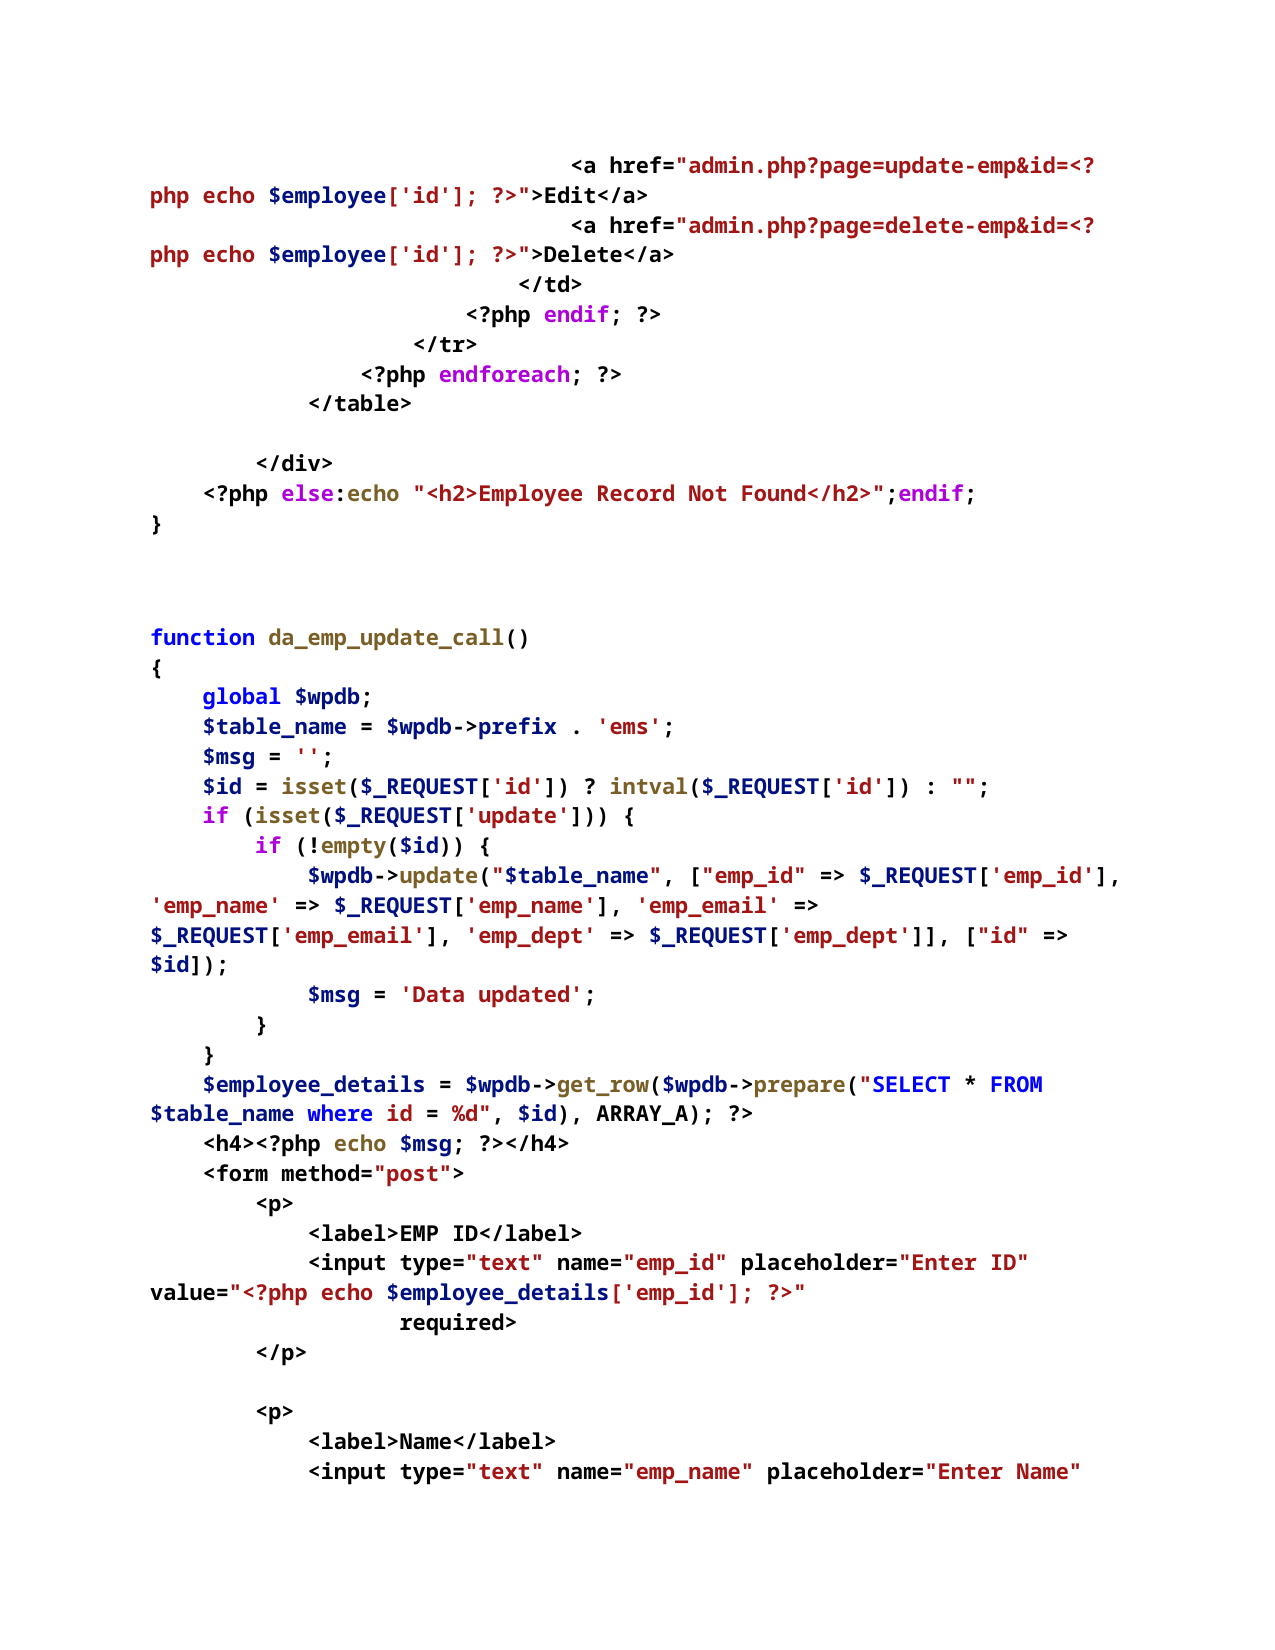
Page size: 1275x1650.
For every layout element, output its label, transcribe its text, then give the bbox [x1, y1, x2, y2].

text $msg = ''; [150, 741, 1125, 771]
text } [150, 507, 1125, 537]
text $table_name = $wpdb->prefix . 'ems'; [150, 711, 1125, 741]
text <label>EMP ID</label> [150, 1218, 1125, 1247]
text </p> [150, 1337, 1125, 1367]
text } [150, 1039, 1125, 1069]
text <input type="text" name="emp_name" placeholder="Enter Name" [150, 1456, 1125, 1486]
text global $wpdb; [150, 681, 1125, 711]
text </table> [150, 388, 1125, 418]
text <?php endif; ?> [150, 299, 1125, 329]
text } [150, 1009, 1125, 1039]
text required> [150, 1307, 1125, 1337]
text { [150, 652, 1125, 681]
text <?php else:echo "<h2>Employee Record Not Found</h2>";endif; [150, 478, 1125, 507]
text <?php endforeach; ?> [150, 358, 1125, 388]
text if (!empty($id)) { [150, 830, 1125, 860]
text <a href="admin.php?page=delete-emp&id=<?php echo $employee['id']; ?>">Delete</a> [150, 209, 1125, 269]
text $id = isset($_REQUEST['id']) ? intval($_REQUEST['id']) : ""; [150, 771, 1125, 801]
text <form method="post"> [150, 1158, 1125, 1188]
text <p> [150, 1188, 1125, 1218]
text </div> [150, 448, 1125, 478]
text <p> [150, 1396, 1125, 1426]
text $employee_details = $wpdb->get_row($wpdb->prepare("SELECT * FROM $table_name where id = %d", $id), ARRAY_A); ?> [150, 1069, 1125, 1128]
text <label>Name</label> [150, 1426, 1125, 1456]
text if (isset($_REQUEST['update'])) { [150, 801, 1125, 830]
text </tr> [150, 329, 1125, 358]
text <input type="text" name="emp_id" placeholder="Enter ID" value="<?php echo $employee_details['emp_id']; ?>" [150, 1247, 1125, 1307]
text $wpdb->update("$table_name", ["emp_id" => $_REQUEST['emp_id'], 'emp_name' => $_REQUEST['emp_name'], 'emp_email' => $_REQUEST['emp_email'], 'emp_dept' => $_REQUEST['emp_dept']], ["id" => $id]); [150, 860, 1125, 979]
text $msg = 'Data updated'; [150, 979, 1125, 1009]
text <h4><?php echo $msg; ?></h4> [150, 1128, 1125, 1158]
text </td> [150, 269, 1125, 299]
text <a href="admin.php?page=update-emp&id=<?php echo $employee['id']; ?>">Edit</a> [150, 150, 1125, 209]
text function da_emp_update_call() [150, 622, 1125, 652]
